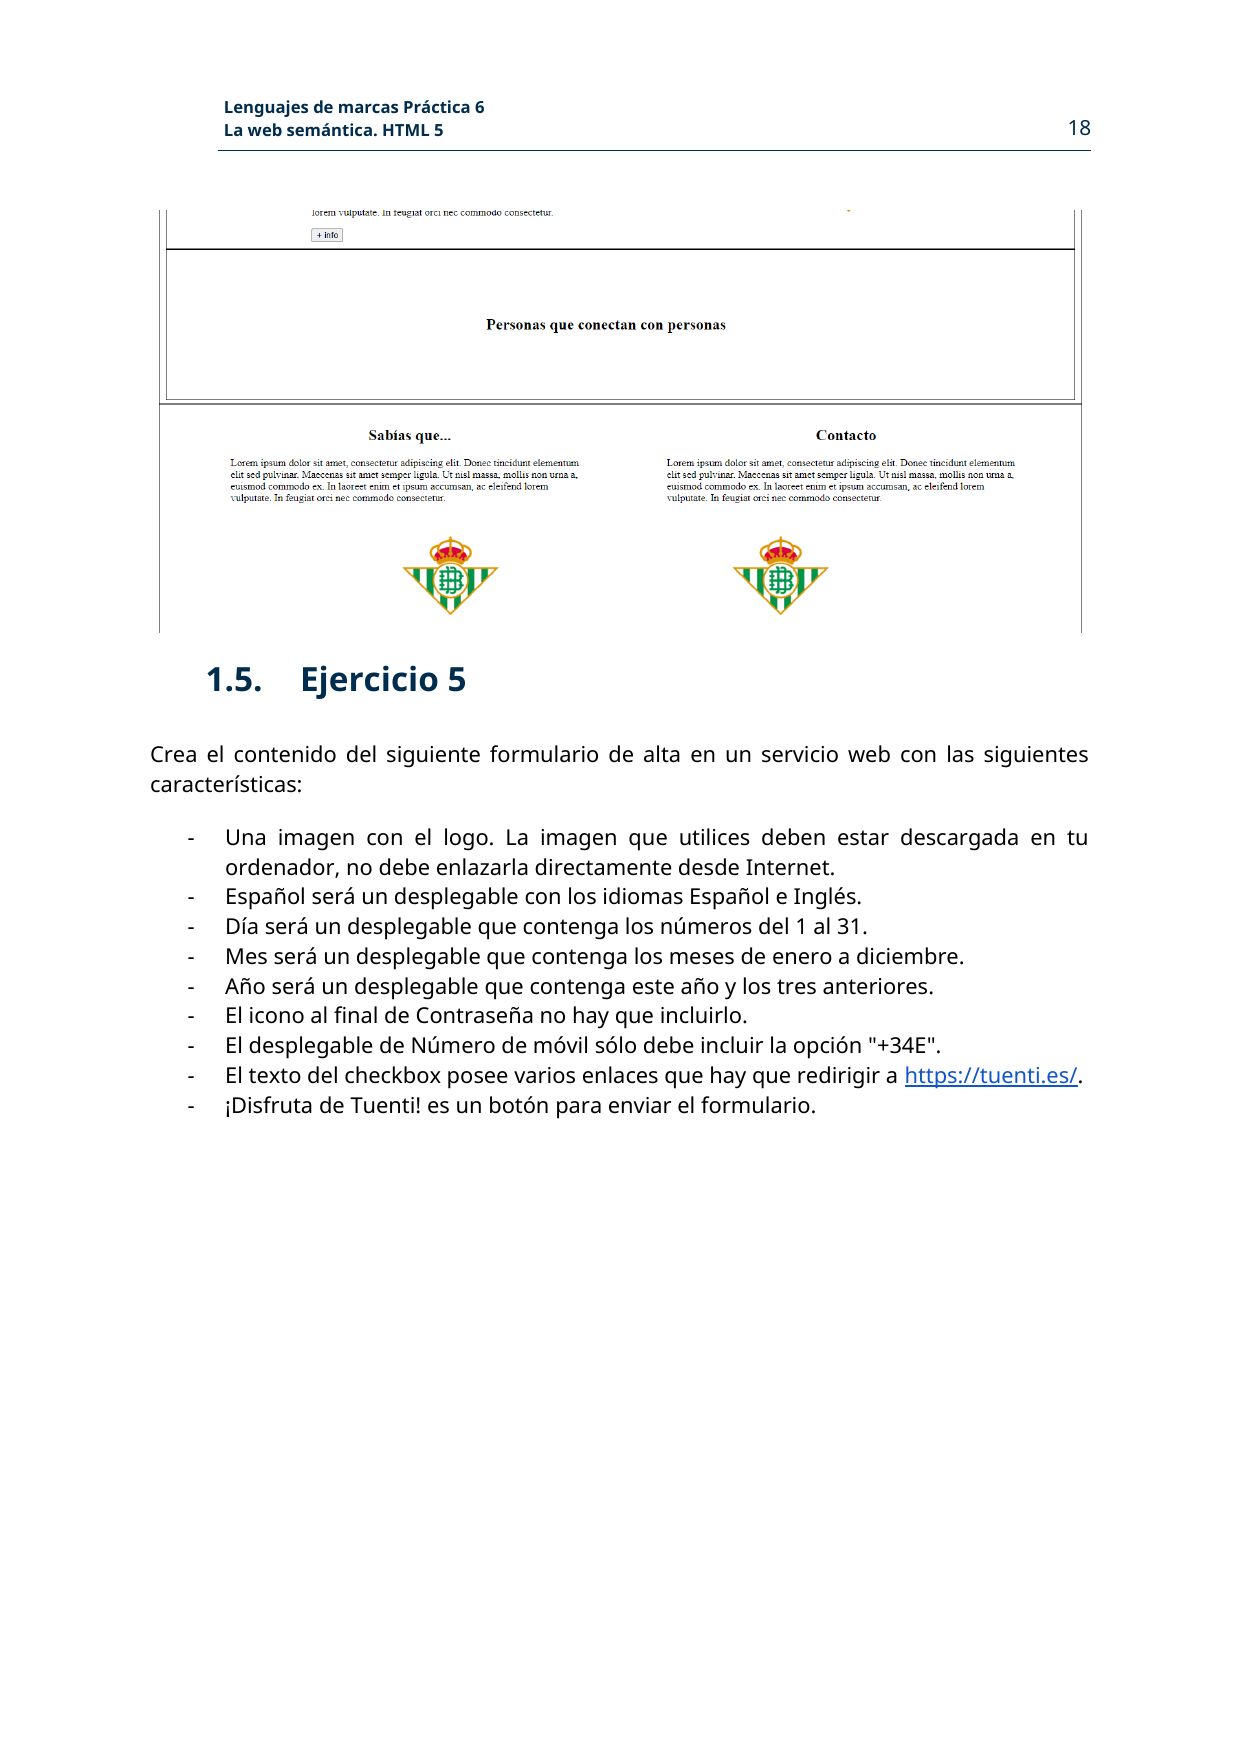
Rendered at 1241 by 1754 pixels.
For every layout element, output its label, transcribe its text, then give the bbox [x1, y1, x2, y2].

text Crea el contenido del siguiente formulario de alta en un servicio web con las siguientes características: [150, 739, 1090, 799]
list El texto del checkbox posee varios enlaces que hay que redirigir a https://tuenti.es/. [187, 1060, 1090, 1090]
picture [150, 210, 1091, 633]
subtitle Ejercicio 5 [262, 656, 1090, 701]
list Una imagen con el logo. La imagen que utilices deben estar descargada en tu ordenador, no debe enlazarla directamente desde Internet. [187, 822, 1090, 881]
list Día será un desplegable que contenga los números del 1 al 31. [187, 911, 1090, 941]
list Mes será un desplegable que contenga los meses de enero a diciembre. [187, 941, 1090, 971]
list El icono al final de Contraseña no hay que incluirlo. [187, 1001, 1090, 1030]
list Español será un desplegable con los idiomas Español e Inglés. [187, 881, 1090, 911]
list El desplegable de Número de móvil sólo debe incluir la opción "+34E". [187, 1030, 1090, 1060]
list Año será un desplegable que contenga este año y los tres anteriores. [187, 971, 1090, 1001]
list ¡Disfruta de Tuenti! es un botón para enviar el formulario. [187, 1090, 1090, 1120]
